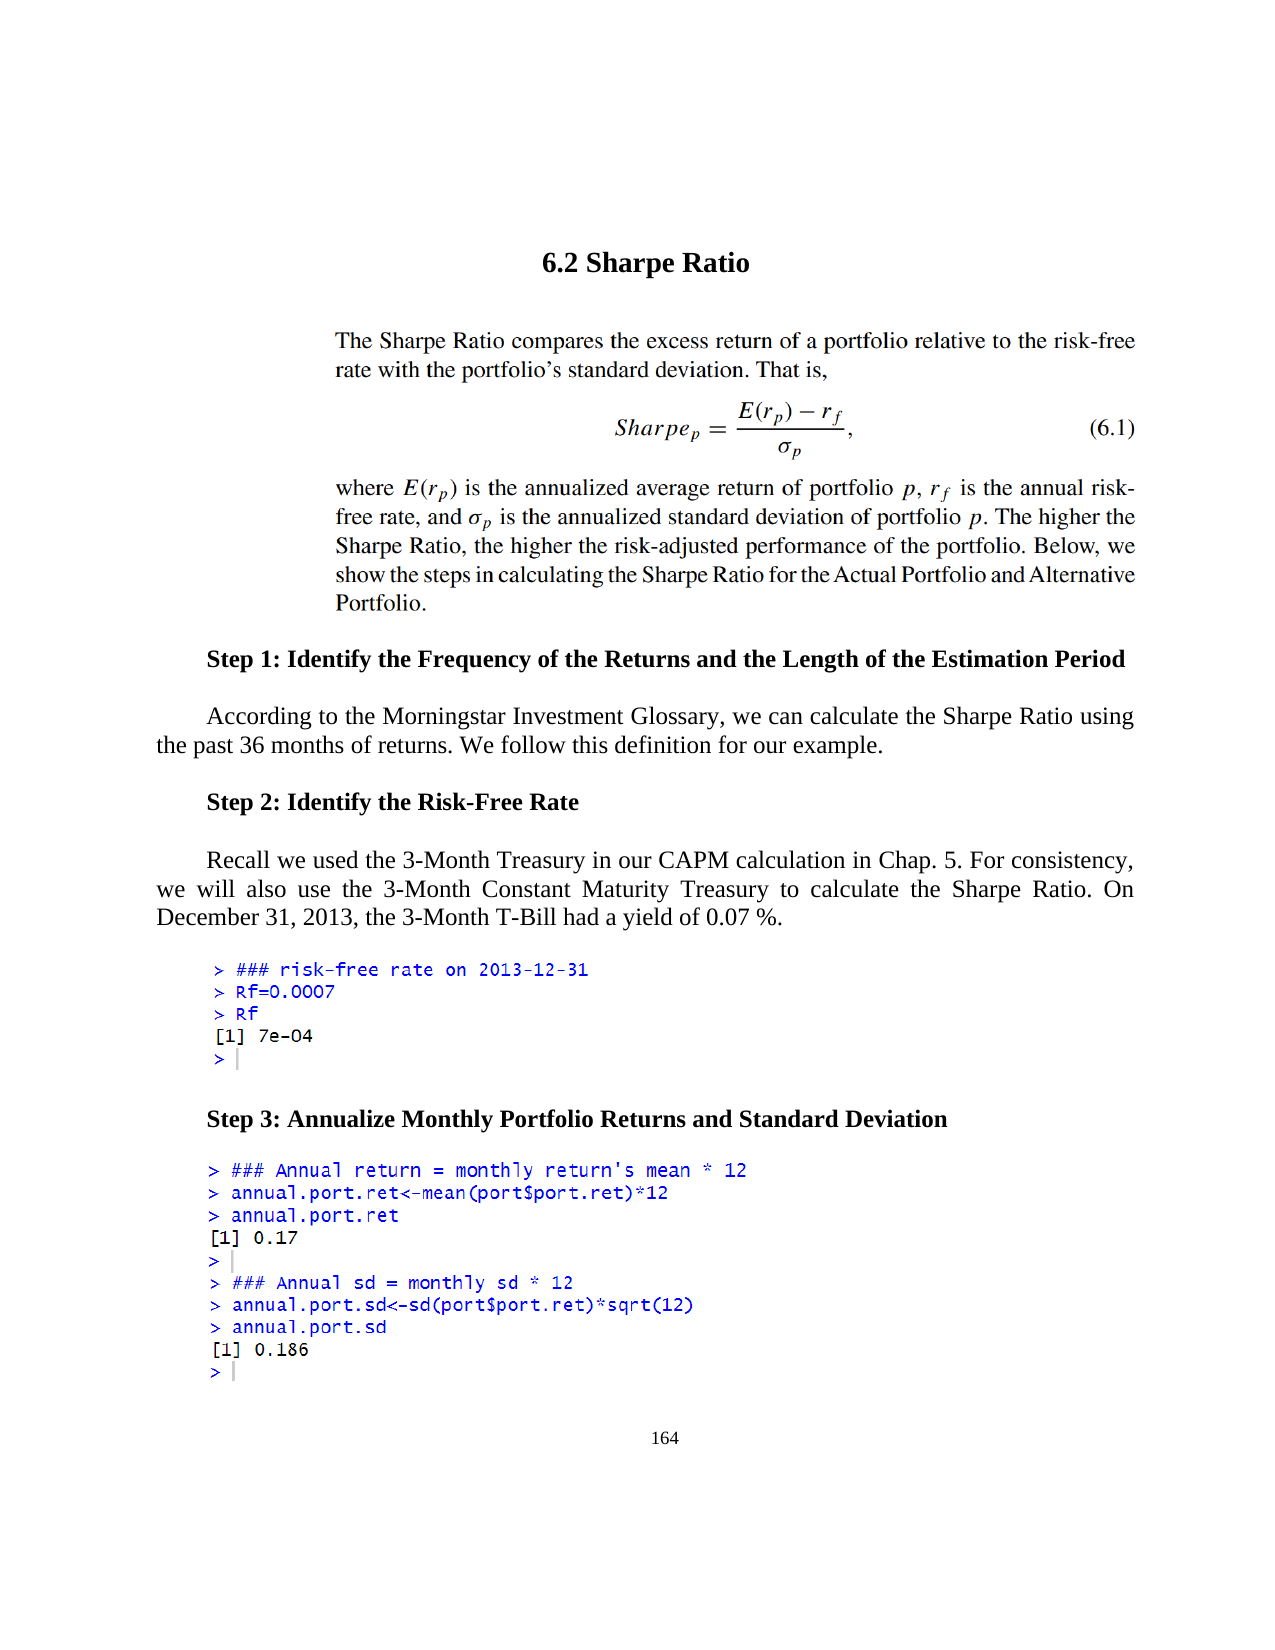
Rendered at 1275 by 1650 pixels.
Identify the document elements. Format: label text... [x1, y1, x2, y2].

subtitle 6.2 Sharpe Ratio [156, 245, 1135, 279]
text According to the Morningstar Investment Glossary, we can calculate the Sharpe Ratio using the past 36 months of returns. We follow this definition for our example. [156, 701, 1135, 759]
text Step 1: Identify the Frequency of the Returns and the Length of the Estimation Period [156, 644, 1135, 672]
picture [206, 960, 590, 1076]
text Recall we used the 3-Month Treasury in our CAPM calculation in Chap. 5. For consistency, we will also use the 3-Month Constant Maturity Treasury to calculate the Sharpe Ratio. On December 31, 2013, the 3-Month T-Bill had a yield of 0.07 %. [156, 845, 1135, 931]
text Step 2: Identify the Risk-Free Rate [156, 787, 1135, 816]
picture [206, 1162, 749, 1381]
picture [206, 330, 1262, 615]
text Step 3: Annualize Monthly Portfolio Returns and Standard Deviation [156, 1104, 1135, 1133]
